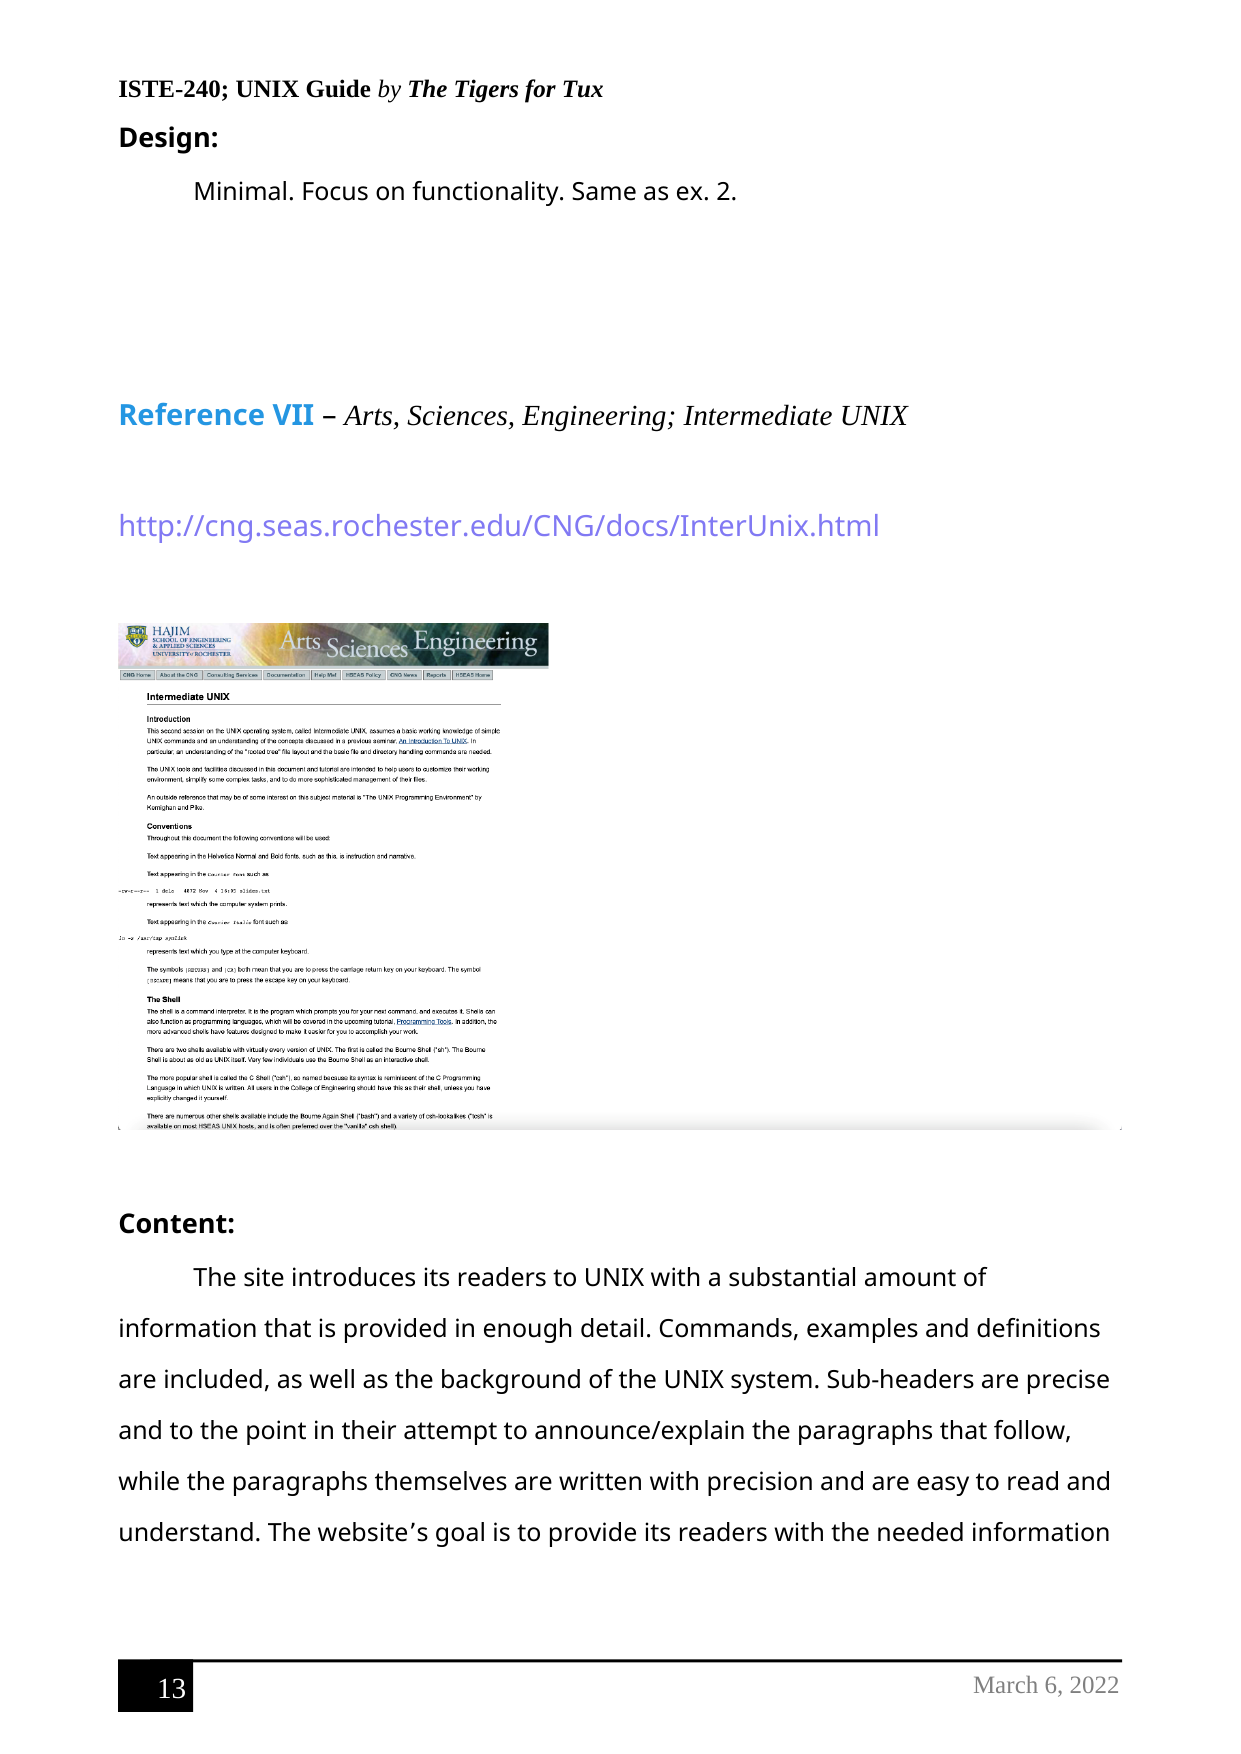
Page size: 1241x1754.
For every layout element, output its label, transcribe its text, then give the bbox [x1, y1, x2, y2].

text Reference VII – Arts, Sciences, Engineering; Intermediate UNIX [118, 394, 1122, 434]
text http://cng.seas.rochester.edu/CNG/docs/InterUnix.html [118, 505, 1122, 545]
picture [118, 623, 1122, 1130]
text Content: [118, 1204, 1122, 1241]
text Minimal. Focus on functionality. Same as ex. 2. [118, 173, 1122, 207]
text Design: [118, 118, 1122, 155]
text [118, 1259, 1122, 1549]
